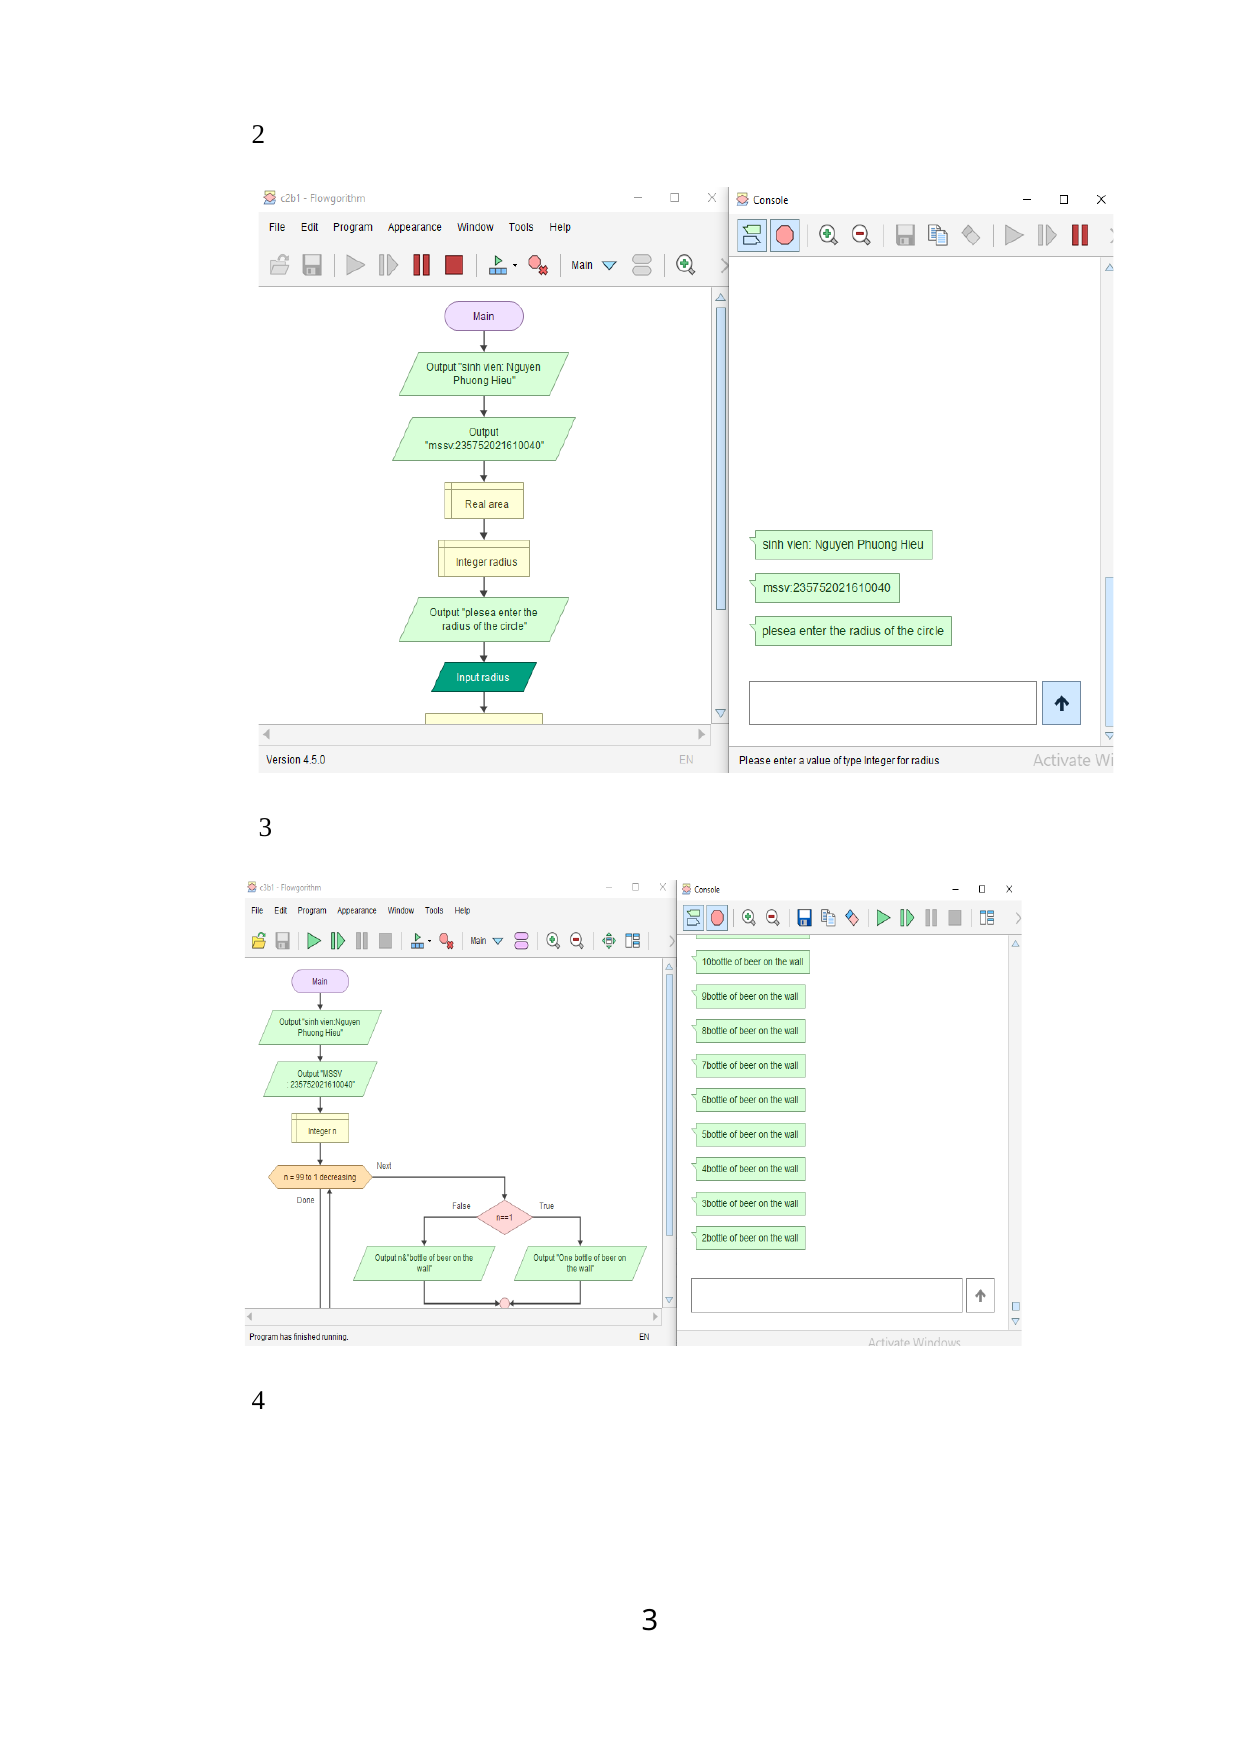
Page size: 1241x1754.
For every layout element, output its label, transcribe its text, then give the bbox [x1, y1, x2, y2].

text 4 [177, 1384, 1122, 1415]
picture [244, 880, 1022, 1346]
picture [258, 187, 1114, 773]
text 3 [177, 811, 1122, 842]
text 2 [177, 118, 1122, 149]
